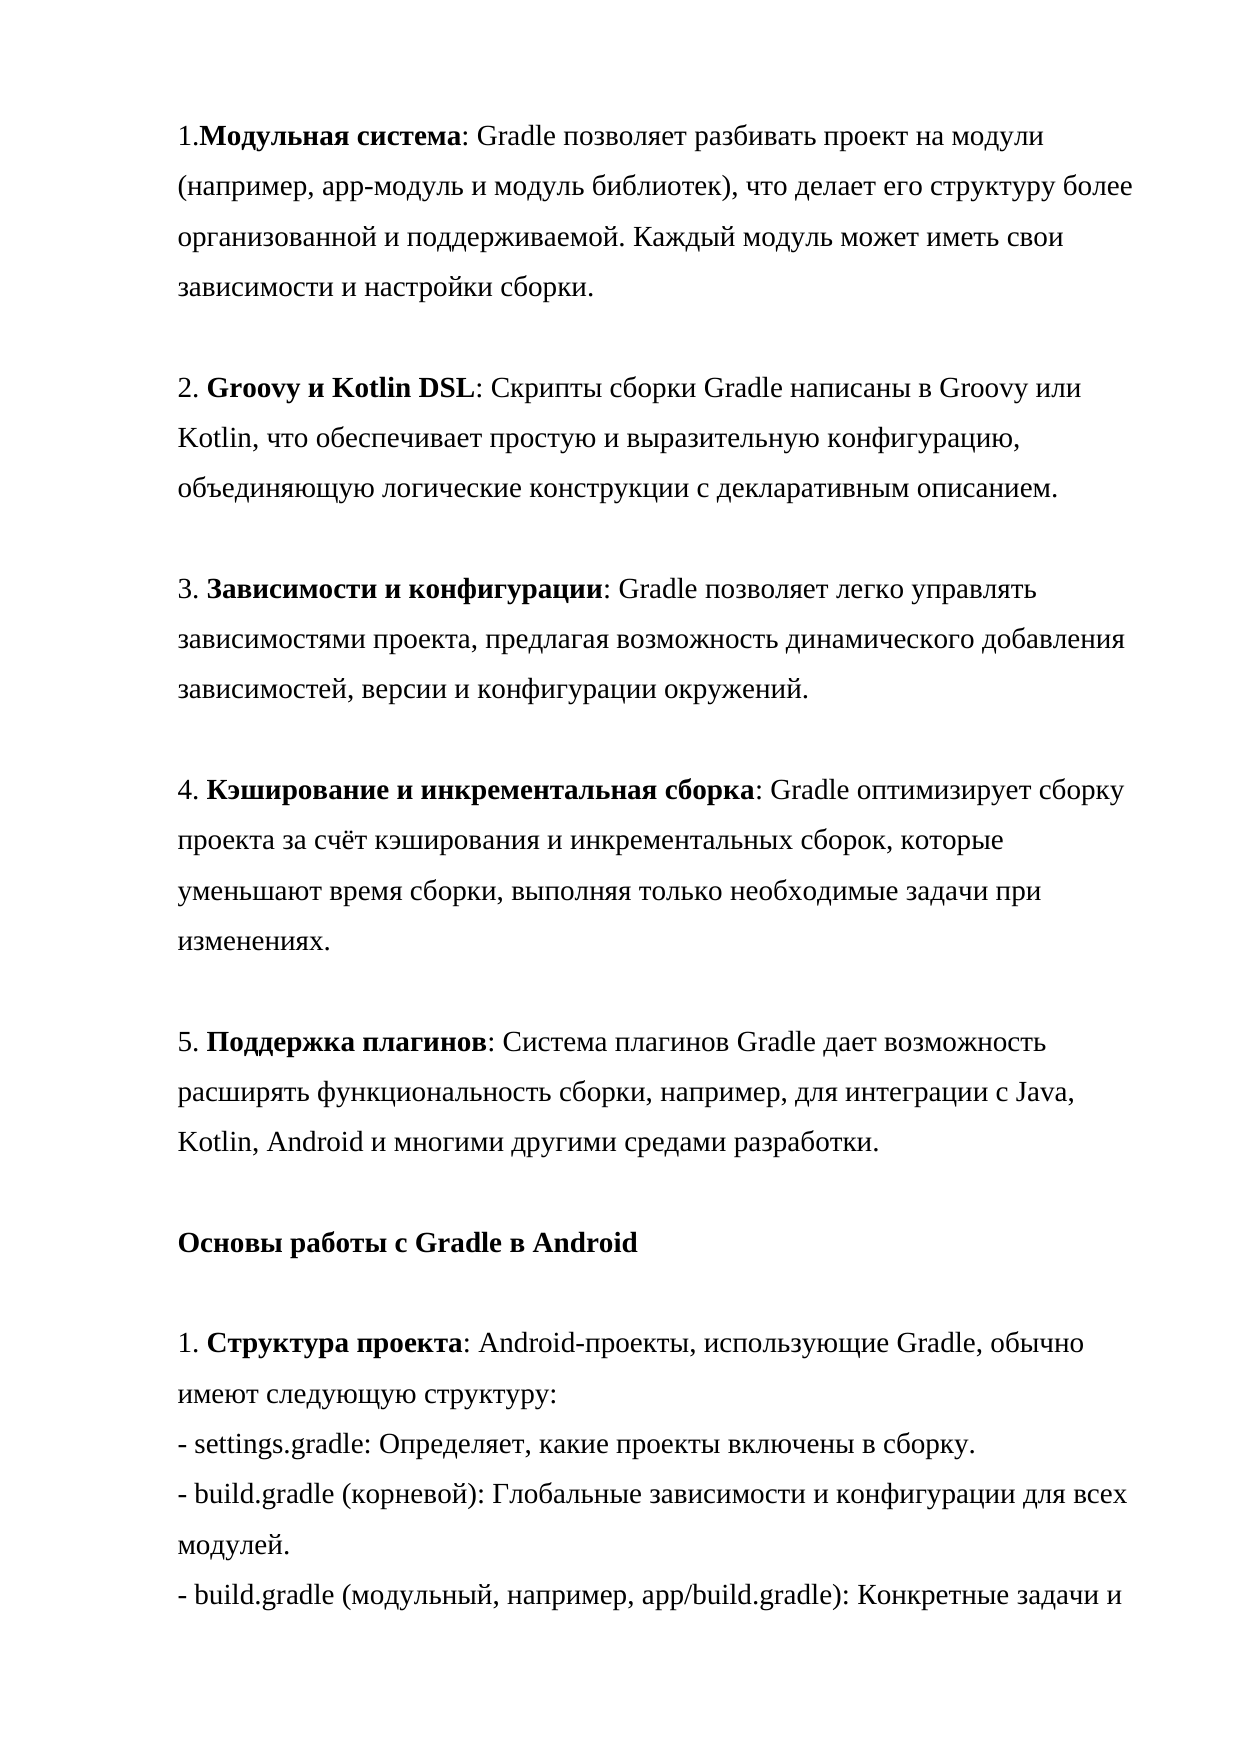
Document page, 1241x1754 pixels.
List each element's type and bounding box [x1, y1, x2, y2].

text [177, 118, 1152, 1611]
